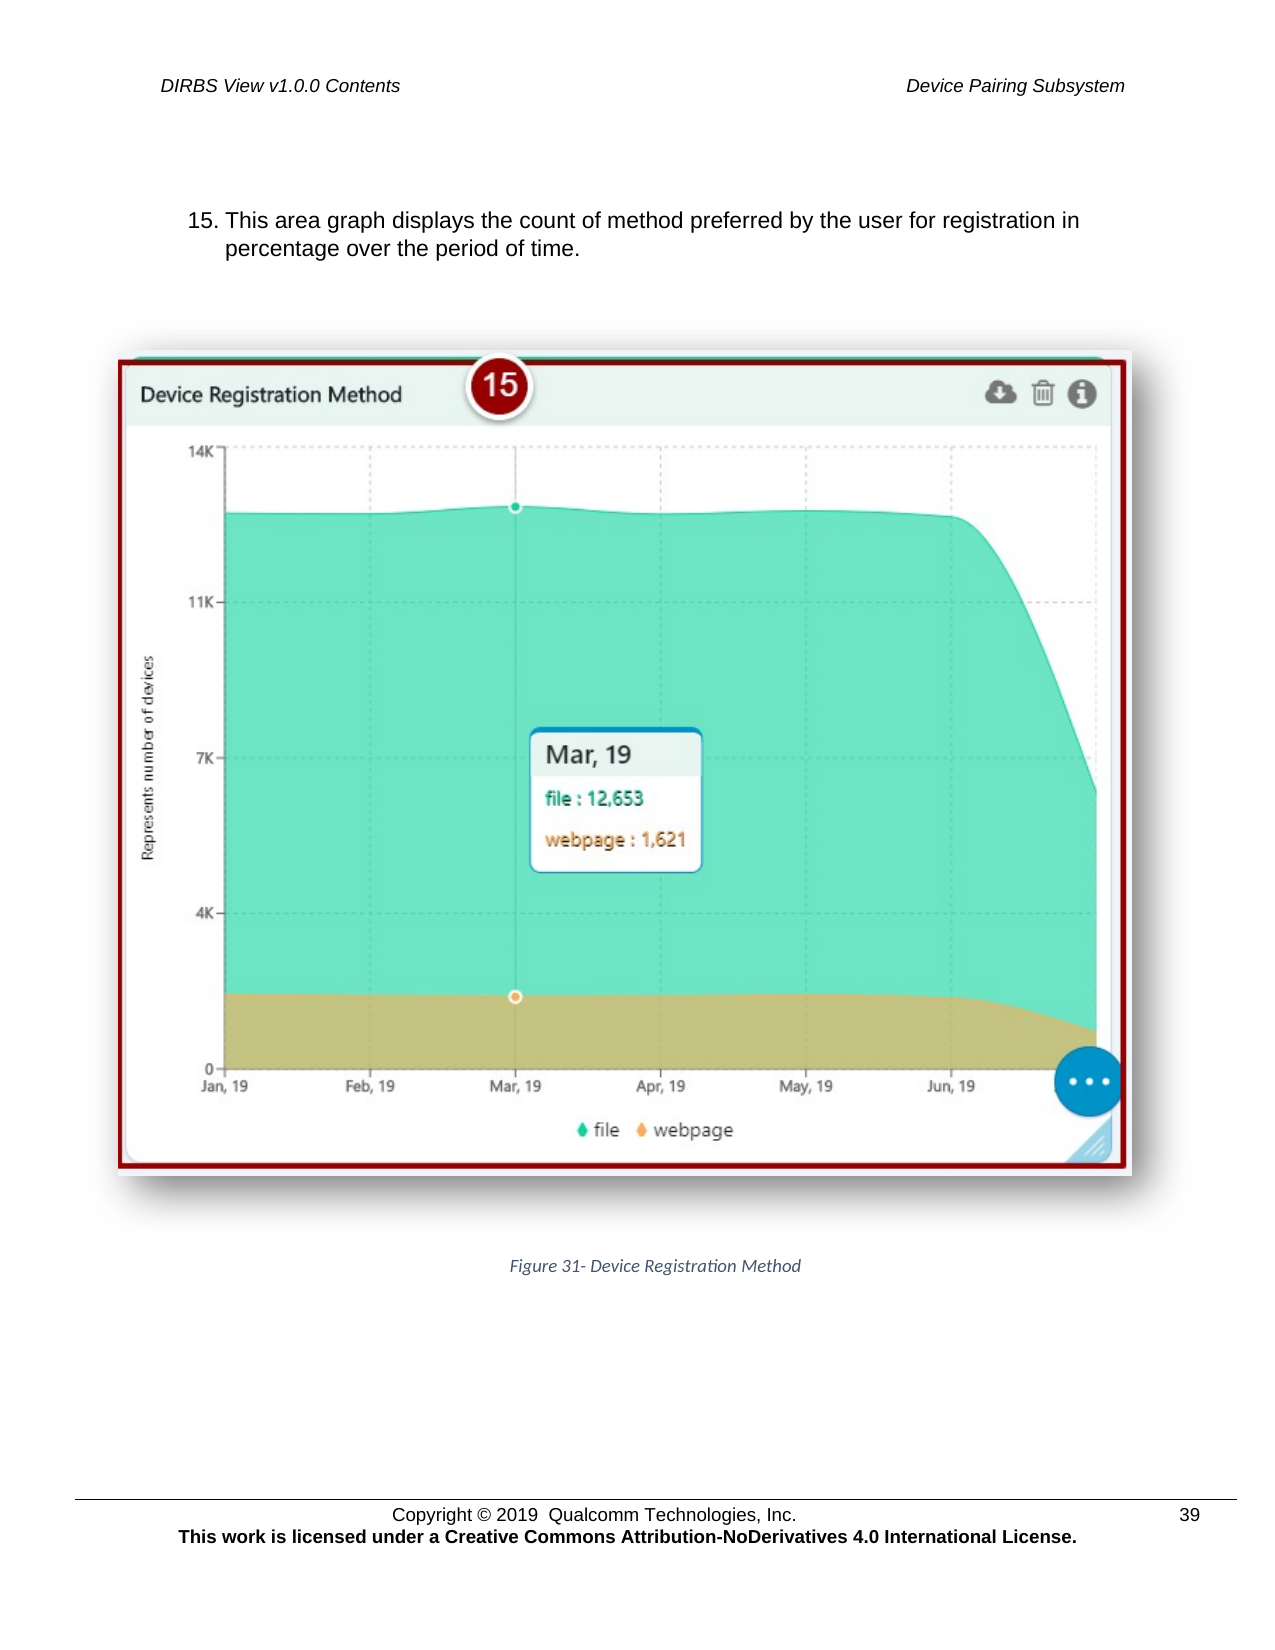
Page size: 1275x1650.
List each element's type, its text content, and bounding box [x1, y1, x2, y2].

text Figure 31- Device Registration Method [150, 1254, 1162, 1277]
picture [118, 350, 1132, 1176]
list This area graph displays the count of method preferred by the user for registration in percentage over the period of time. [187, 207, 1162, 262]
